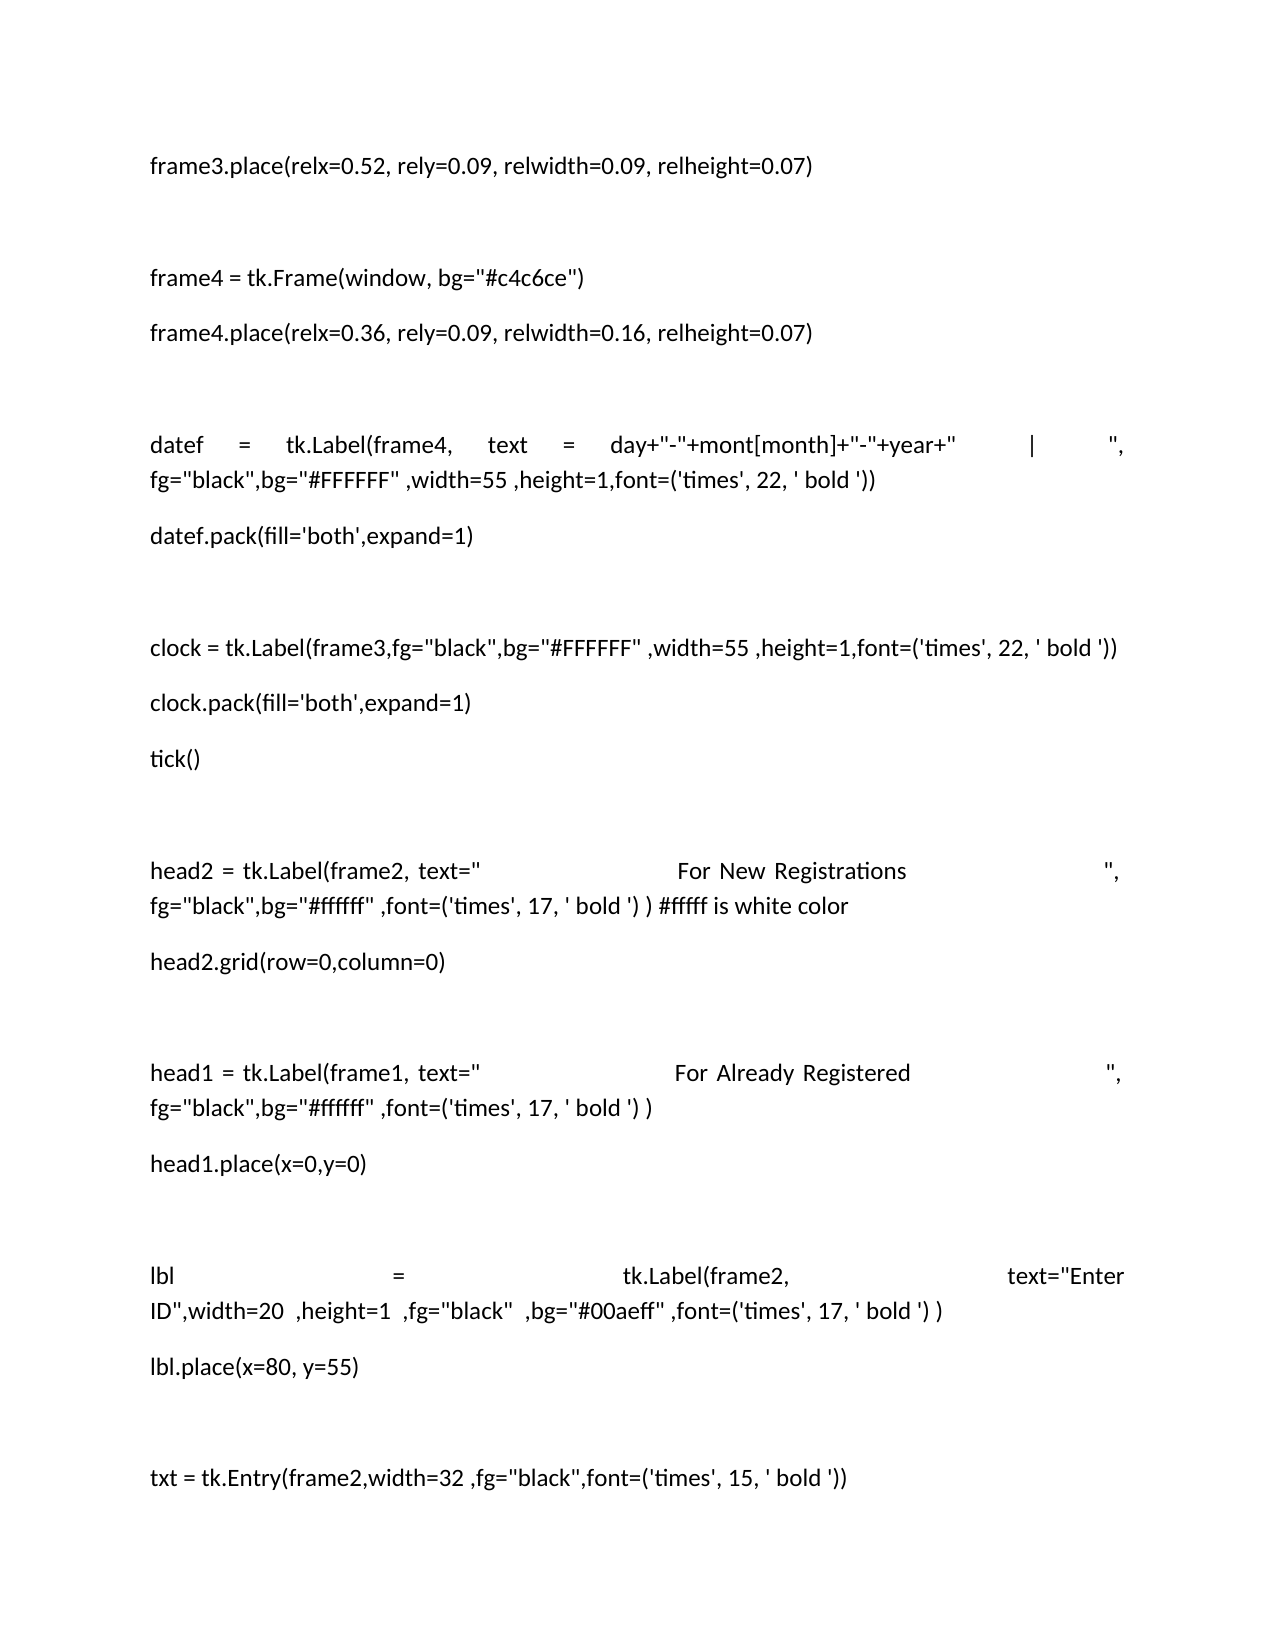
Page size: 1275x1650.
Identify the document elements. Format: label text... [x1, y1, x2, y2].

text frame4.place(relx=0.36, rely=0.09, relwidth=0.16, relheight=0.07) [150, 317, 1125, 348]
text head2.grid(row=0,column=0) [150, 946, 1125, 976]
text txt = tk.Entry(frame2,width=32 ,fg="black",font=('times', 15, ' bold ')) [150, 1462, 1125, 1493]
text lbl = tk.Label(frame2, text="Enter ID",width=20 ,height=1 ,fg="black" ,bg="#00aeff" ,font=('times', 17, ' bold ') ) [150, 1260, 1125, 1326]
text head2 = tk.Label(frame2, text=" For New Registrations ", fg="black",bg="#ffffff" ,font=('times', 17, ' bold ') ) #fffff is white color [150, 855, 1125, 921]
text clock.pack(fill='both',expand=1) [150, 687, 1125, 718]
text frame3.place(relx=0.52, rely=0.09, relwidth=0.09, relheight=0.07) [150, 150, 1125, 181]
text clock = tk.Label(frame3,fg="black",bg="#FFFFFF" ,width=55 ,height=1,font=('times', 22, ' bold ')) [150, 632, 1125, 662]
text tick() [150, 743, 1125, 774]
text frame4 = tk.Frame(window, bg="#c4c6ce") [150, 262, 1125, 292]
text head1 = tk.Label(frame1, text=" For Already Registered ", fg="black",bg="#ffffff" ,font=('times', 17, ' bold ') ) [150, 1057, 1125, 1123]
text datef = tk.Label(frame4, text = day+"-"+mont[month]+"-"+year+" | ", fg="black",bg="#FFFFFF" ,width=55 ,height=1,font=('times', 22, ' bold ')) [150, 429, 1125, 495]
text lbl.place(x=80, y=55) [150, 1351, 1125, 1381]
text head1.place(x=0,y=0) [150, 1148, 1125, 1179]
text datef.pack(fill='both',expand=1) [150, 520, 1125, 551]
